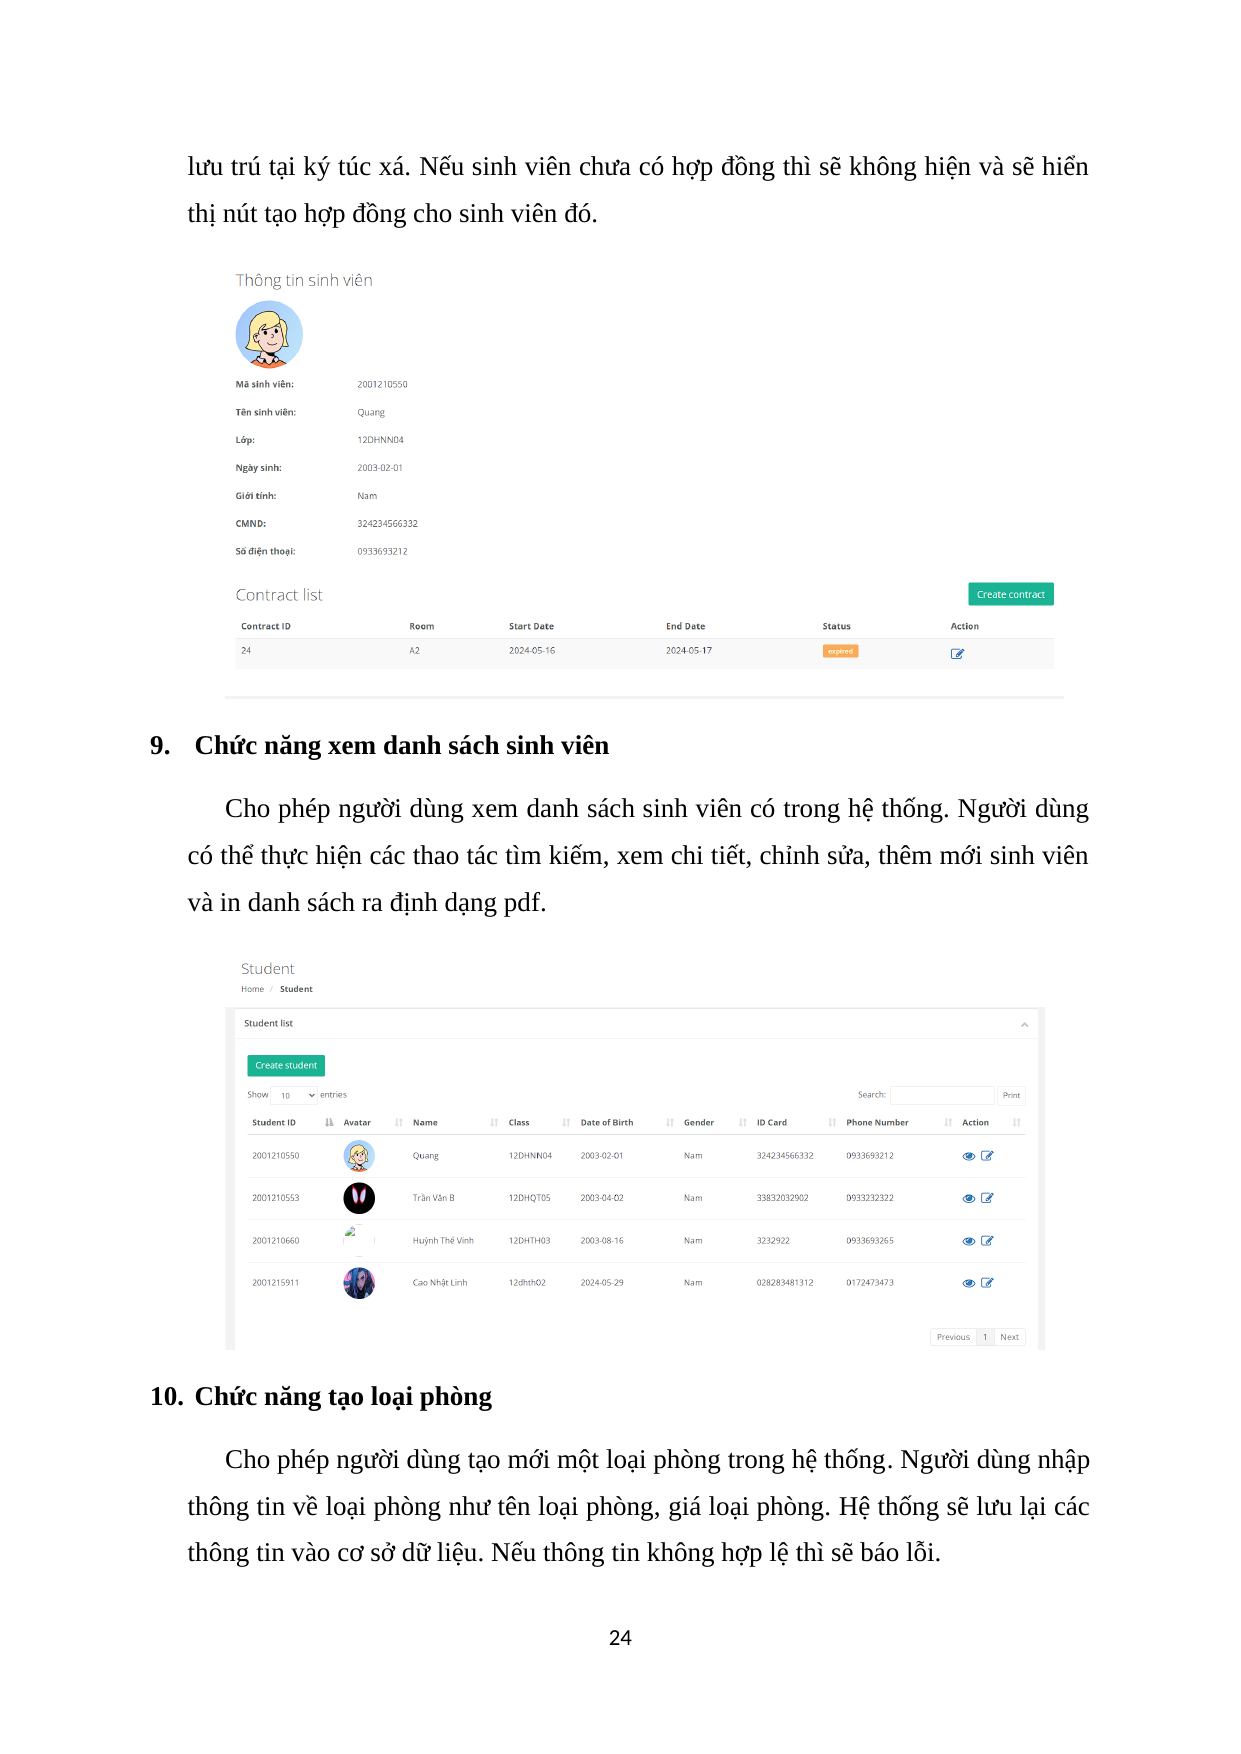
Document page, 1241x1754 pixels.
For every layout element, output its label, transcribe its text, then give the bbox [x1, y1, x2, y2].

picture [225, 949, 1046, 1350]
list Chức năng xem danh sách sinh viên [150, 729, 1090, 760]
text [187, 150, 1090, 228]
picture [225, 260, 1065, 699]
list Chức năng tạo loại phòng [150, 1380, 1090, 1411]
text Cho phép người dùng tạo mới một loại phòng trong hệ thống. Người dùng nhập thông tin về loại phòng như tên loại phòng, giá loại phòng. Hệ thống sẽ lưu lại các thông tin vào cơ sở dữ liệu. Nếu thông tin không hợp lệ thì sẽ báo lỗi. [187, 1443, 1090, 1568]
text Cho phép người dùng xem danh sách sinh viên có trong hệ thống. Người dùng có thể thực hiện các thao tác tìm kiếm, xem chi tiết, chỉnh sửa, thêm mới sinh viên và in danh sách ra định dạng pdf. [187, 792, 1090, 917]
